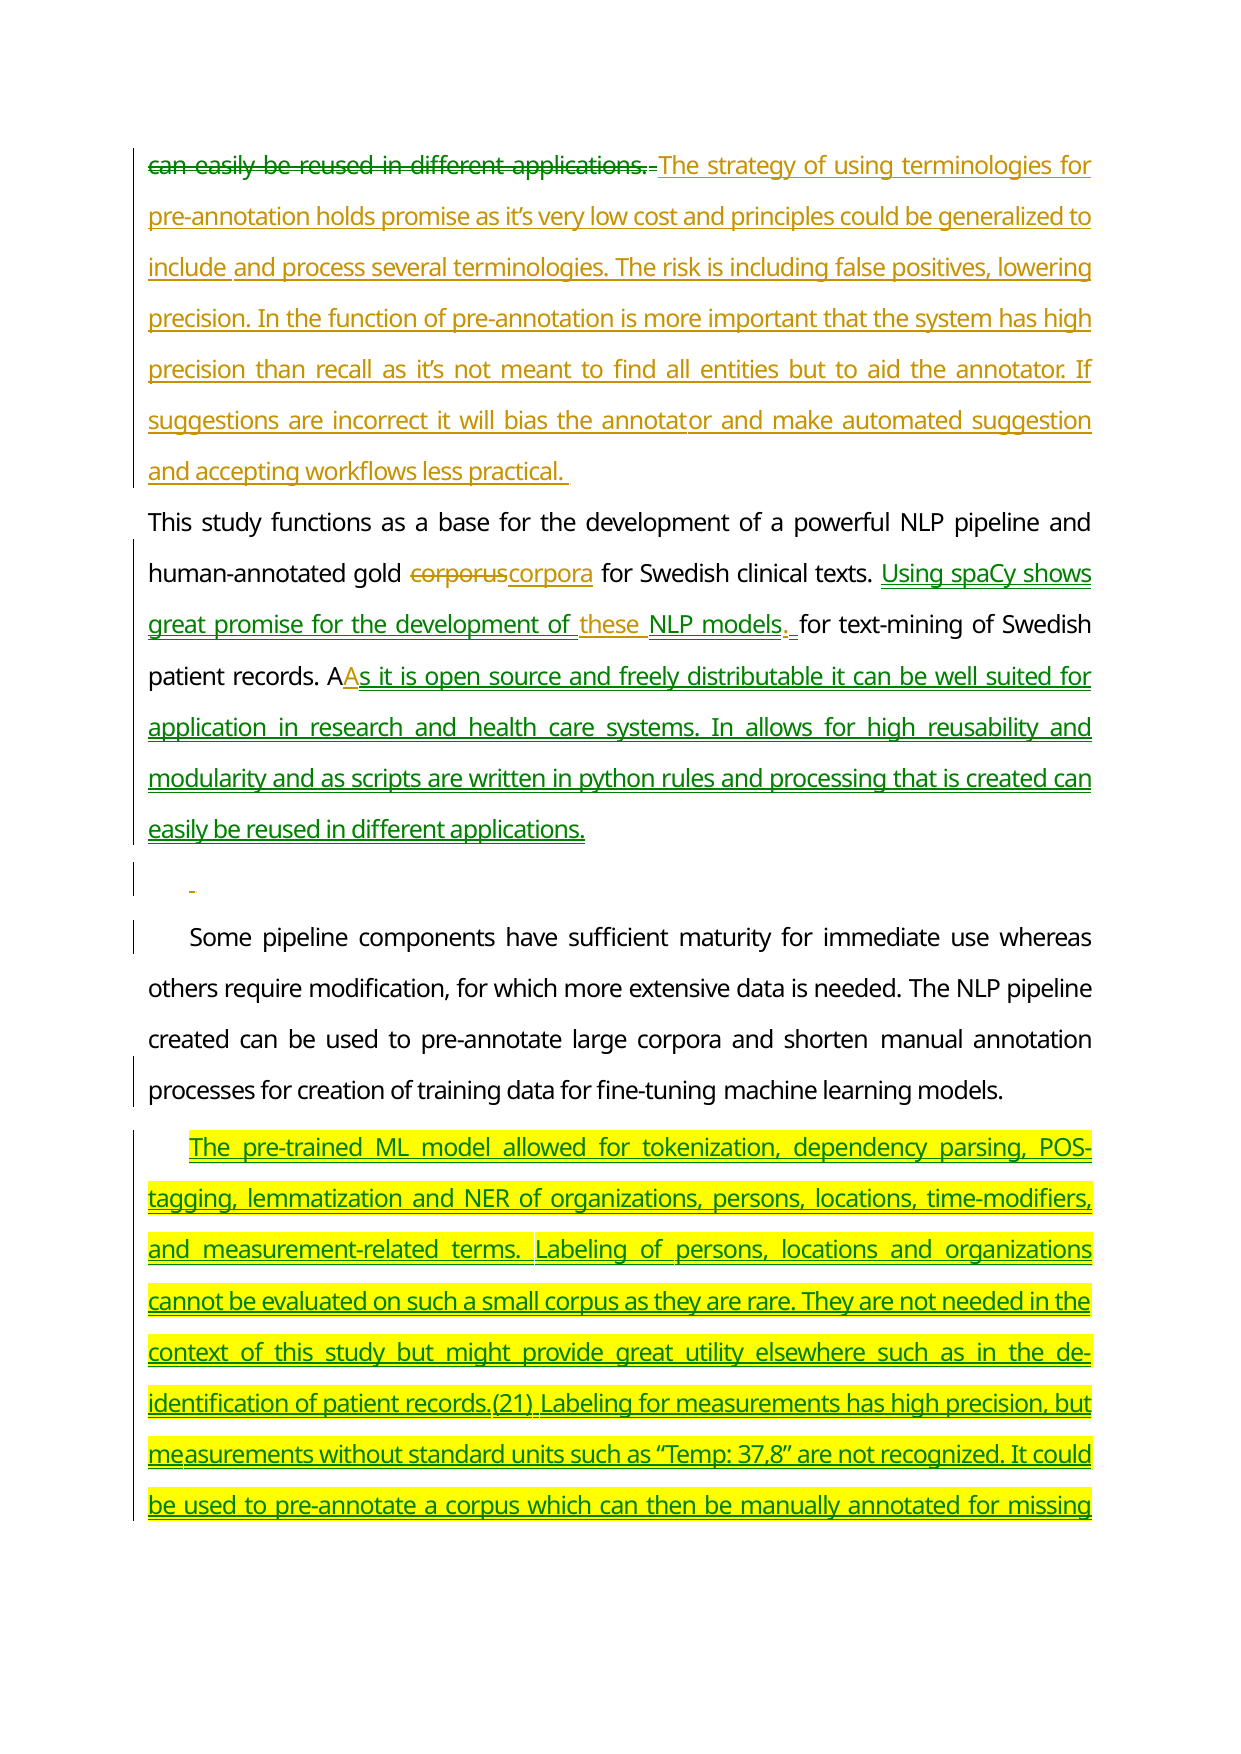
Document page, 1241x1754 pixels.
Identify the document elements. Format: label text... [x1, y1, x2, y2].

text This study functions as a base for the development of a powerful NLP pipeline and human-annotated gold for Swedish clinical texts. [148, 505, 1092, 737]
text Some pipeline components have sufficient maturity for immediate use whereas others require modification, for which more extensive data is needed. The NLP pipeline created can be used to pre-annotate large corpora and shorten manual annotation processes for creation of training data for fine-tuning machine learning models. [148, 919, 1092, 1107]
text This study functions as a base for the development of a powerful NLP pipeline and human-annotated gold for Swedish clinical texts. [148, 742, 1092, 845]
